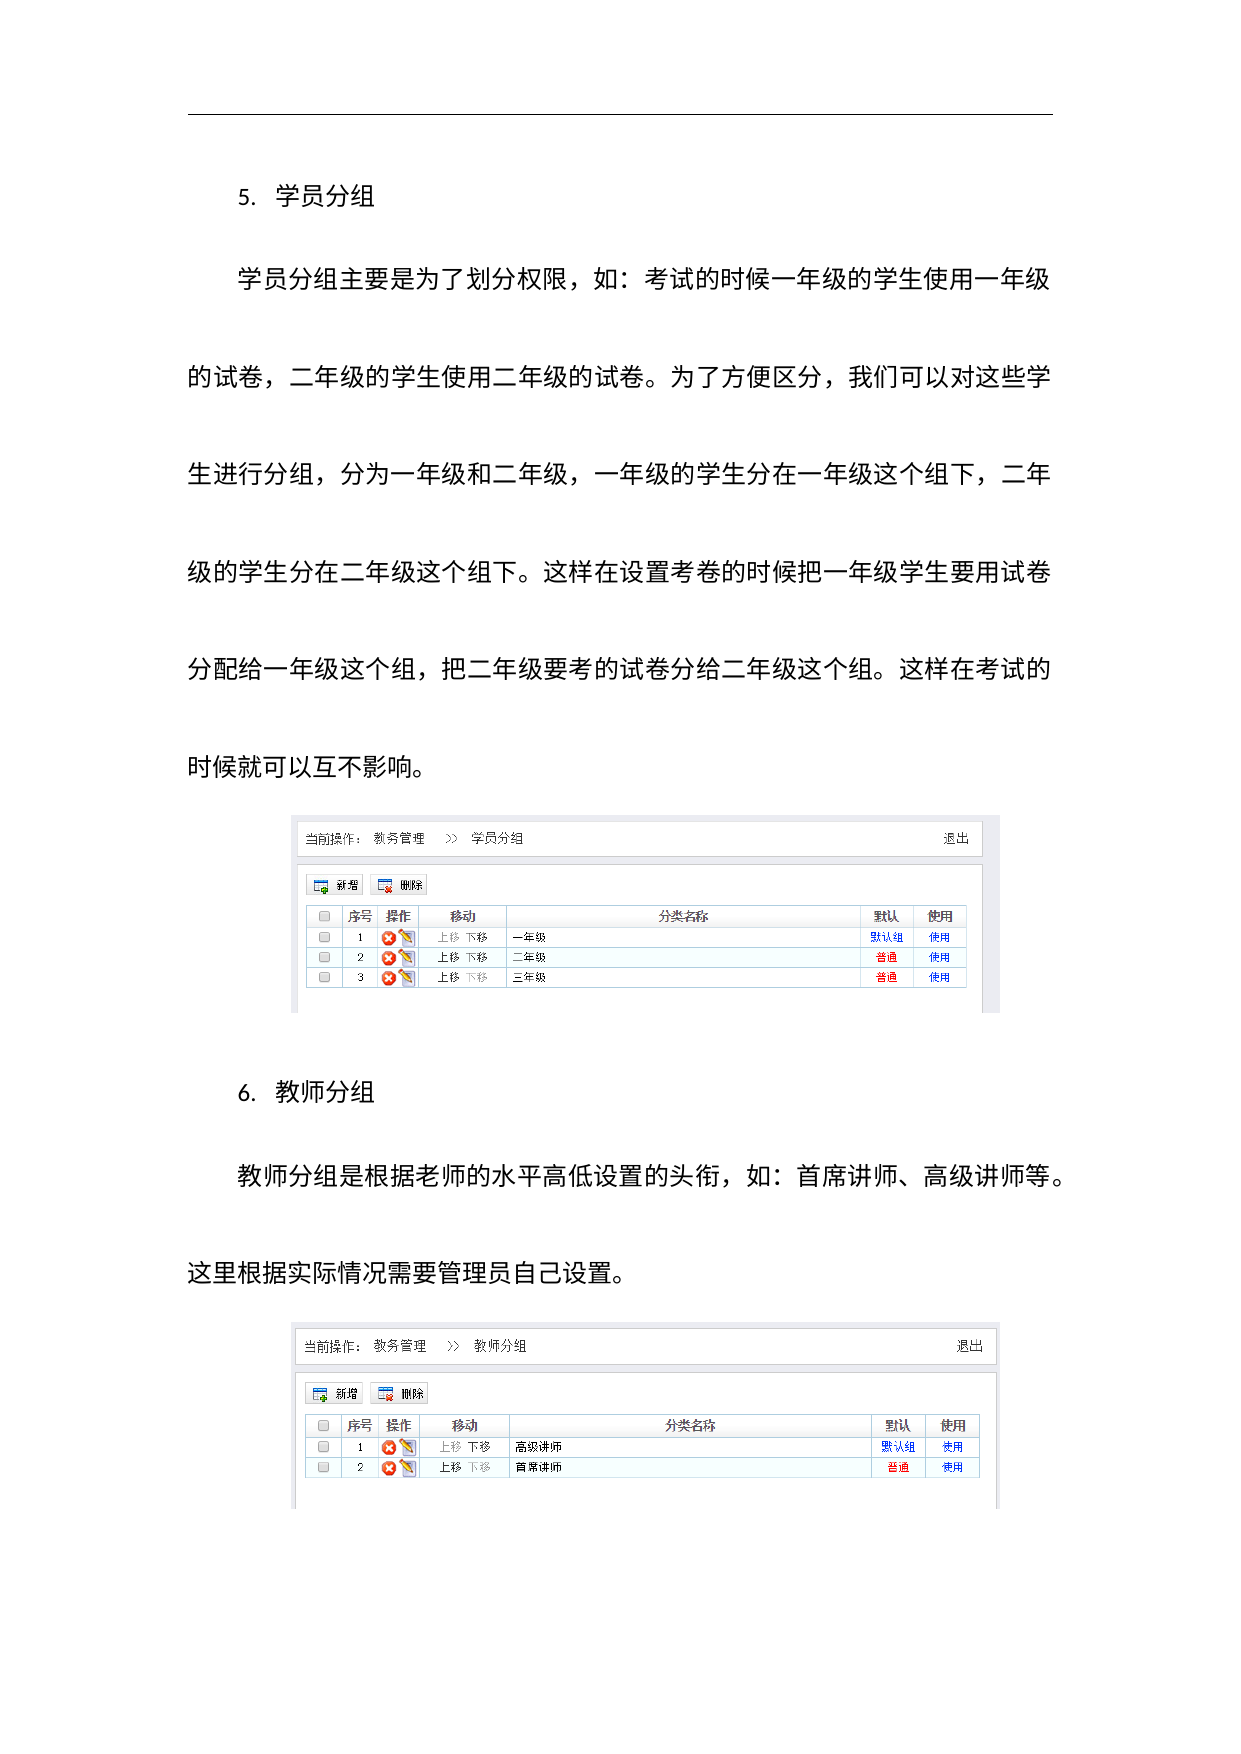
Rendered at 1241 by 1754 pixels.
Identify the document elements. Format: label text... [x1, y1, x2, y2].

picture [291, 1322, 1000, 1509]
list 学员分组 [237, 162, 1053, 227]
text 教师分组是根据老师的水平高低设置的头衔，如：首席讲师、高级讲师等。这里根据实际情况需要管理员自己设置。 [187, 1142, 1053, 1304]
text 学员分组主要是为了划分权限，如：考试的时候一年级的学生使用一年级的试卷，二年级的学生使用二年级的试卷。为了方便区分，我们可以对这些学生进行分组，分为一年级和二年级，一年级的学生分在一年级这个组下，二年级的学生分在二年级这个组下。这样在设置考卷的时候把一年级学生要用试卷分配给一年级这个组，把二年级要考的试卷分给二年级这个组。这样在考试的时候就可以互不影响。 [187, 245, 1053, 798]
picture [291, 815, 1000, 1013]
list 教师分组 [237, 1058, 1053, 1123]
